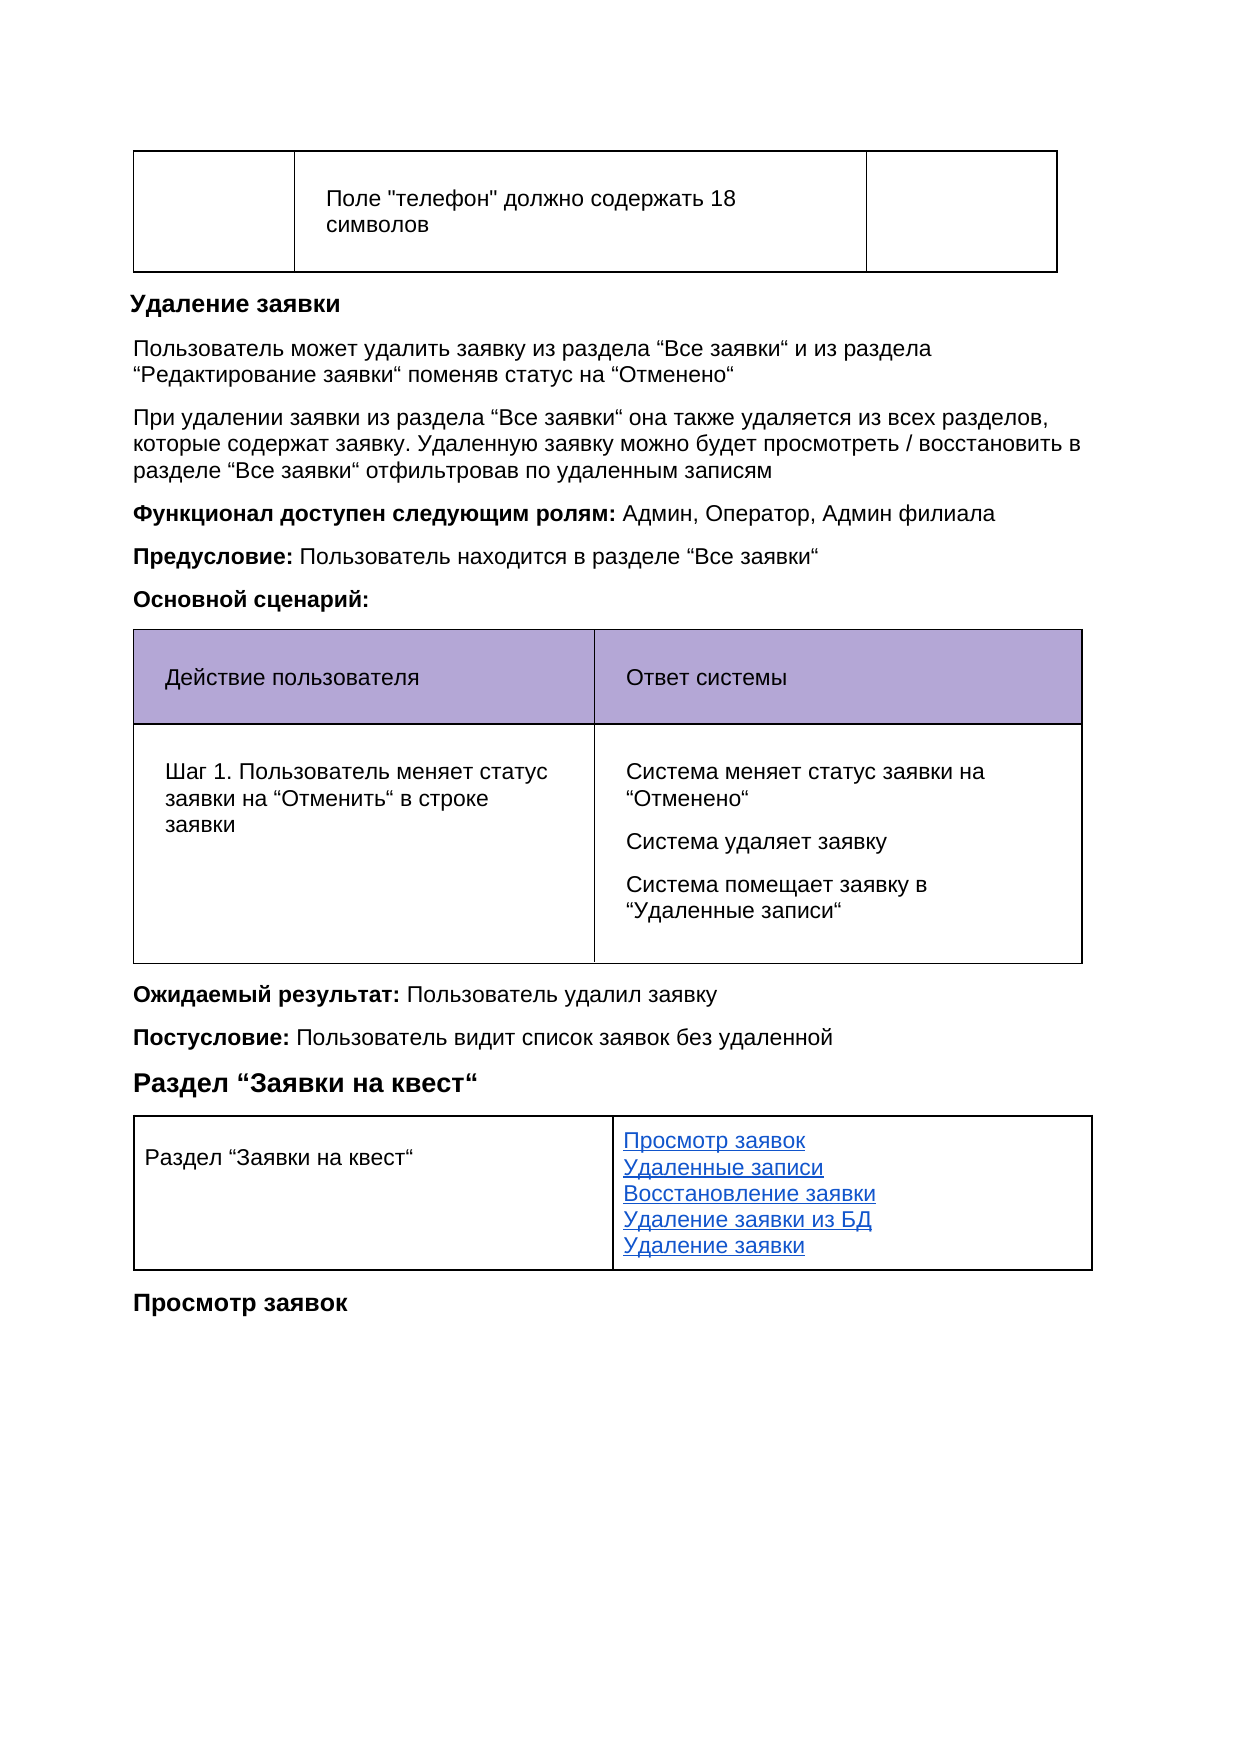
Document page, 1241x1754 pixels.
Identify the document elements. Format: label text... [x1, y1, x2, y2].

text При удалении заявки из раздела “Все заявки“ она также удаляется из всех разделов, которые содержат заявку. Удаленную заявку можно будет просмотреть / восстановить в разделе “Все заявки“ отфильтровав по удаленным записям [133, 404, 1090, 483]
text Основной сценарий: [133, 586, 1090, 612]
text Постусловие: Пользователь видит список заявок без удаленной [133, 1024, 1090, 1050]
text Функционал доступен следующим ролям: Админ, Оператор, Админ филиала [133, 500, 1090, 526]
text Пользователь может удалить заявку из раздела “Все заявки“ и из раздела “Редактирование заявки“ поменяв статус на “Отменено“ [133, 334, 1090, 387]
subtitle Просмотр заявок [133, 1288, 1090, 1317]
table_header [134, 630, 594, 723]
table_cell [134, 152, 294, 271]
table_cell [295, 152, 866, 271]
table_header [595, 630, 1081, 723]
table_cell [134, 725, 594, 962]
text Ожидаемый результат: Пользователь удалил заявку [133, 981, 1090, 1007]
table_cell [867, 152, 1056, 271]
subtitle Удаление заявки [95, 289, 1090, 318]
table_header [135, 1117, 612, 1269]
subtitle Раздел “Заявки на квест“ [133, 1067, 1090, 1098]
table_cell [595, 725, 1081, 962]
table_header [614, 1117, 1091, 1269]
text Предусловие: Пользователь находится в разделе “Все заявки“ [133, 543, 1090, 569]
